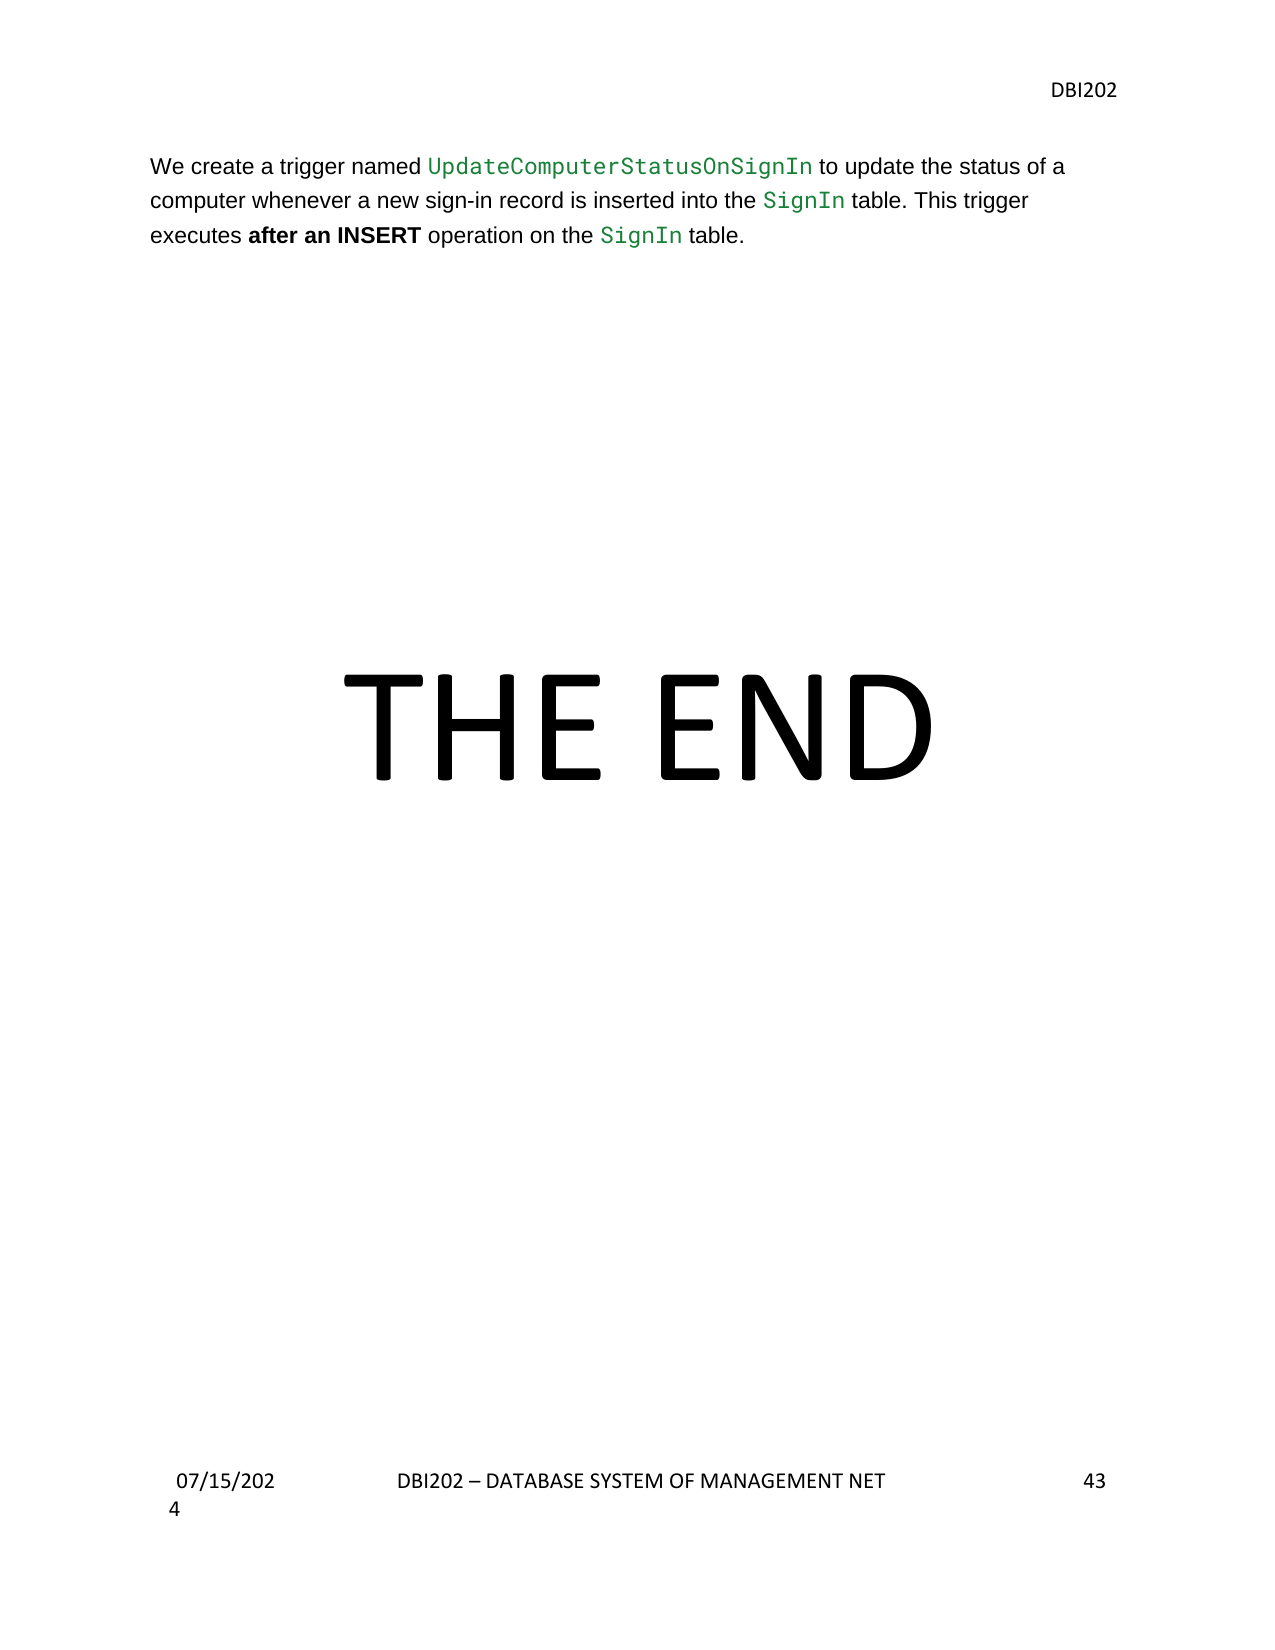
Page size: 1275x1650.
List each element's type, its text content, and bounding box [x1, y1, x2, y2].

text THE END [157, 619, 1117, 822]
text We create a trigger named UpdateComputerStatusOnSignIn to update the status of a computer whenever a new sign-in record is inserted into the SignIn table. This trigger executes after an INSERT operation on the SignIn table. [150, 150, 1125, 249]
